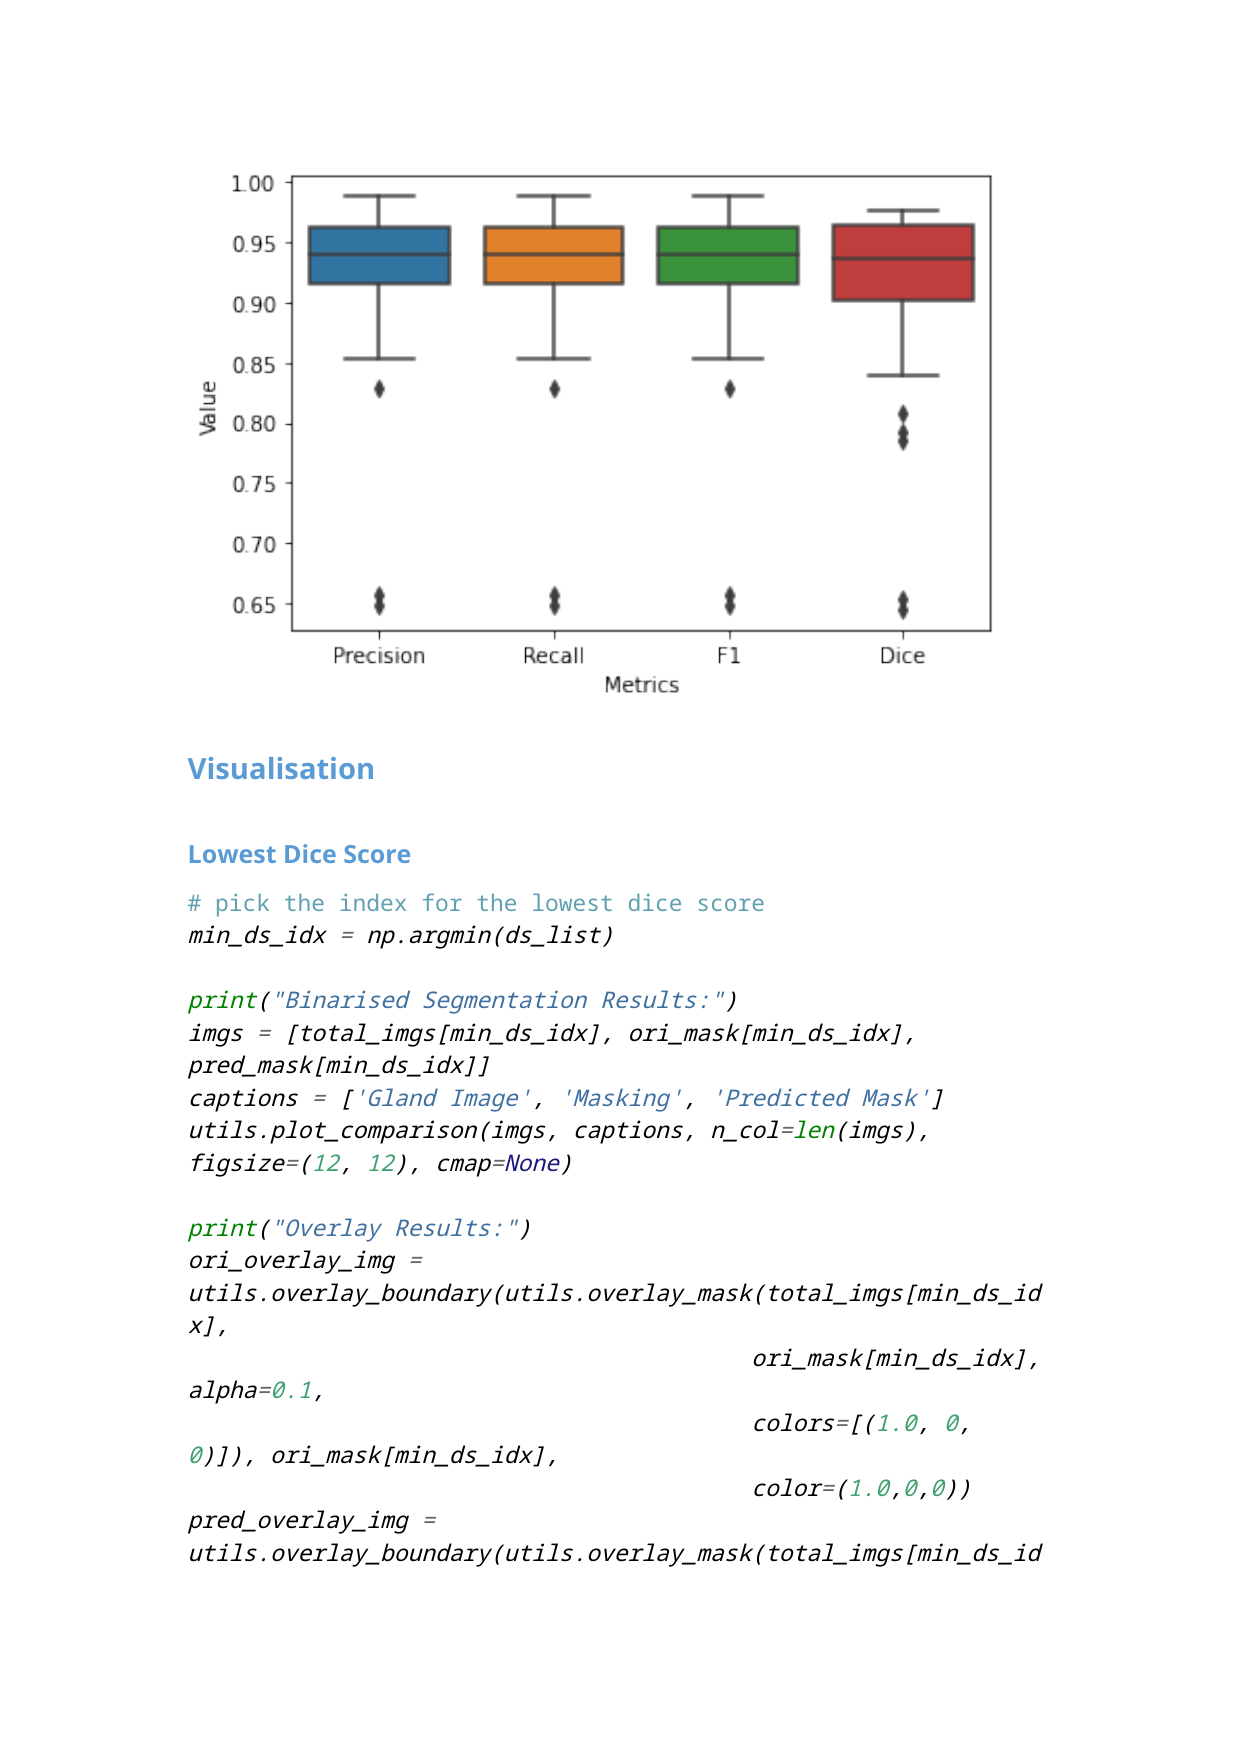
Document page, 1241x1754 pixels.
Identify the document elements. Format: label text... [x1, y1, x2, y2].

subtitle Lowest Dice Score [187, 821, 1053, 886]
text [187, 886, 1053, 1569]
picture [187, 162, 1005, 710]
subtitle Visualisation [187, 735, 1053, 800]
